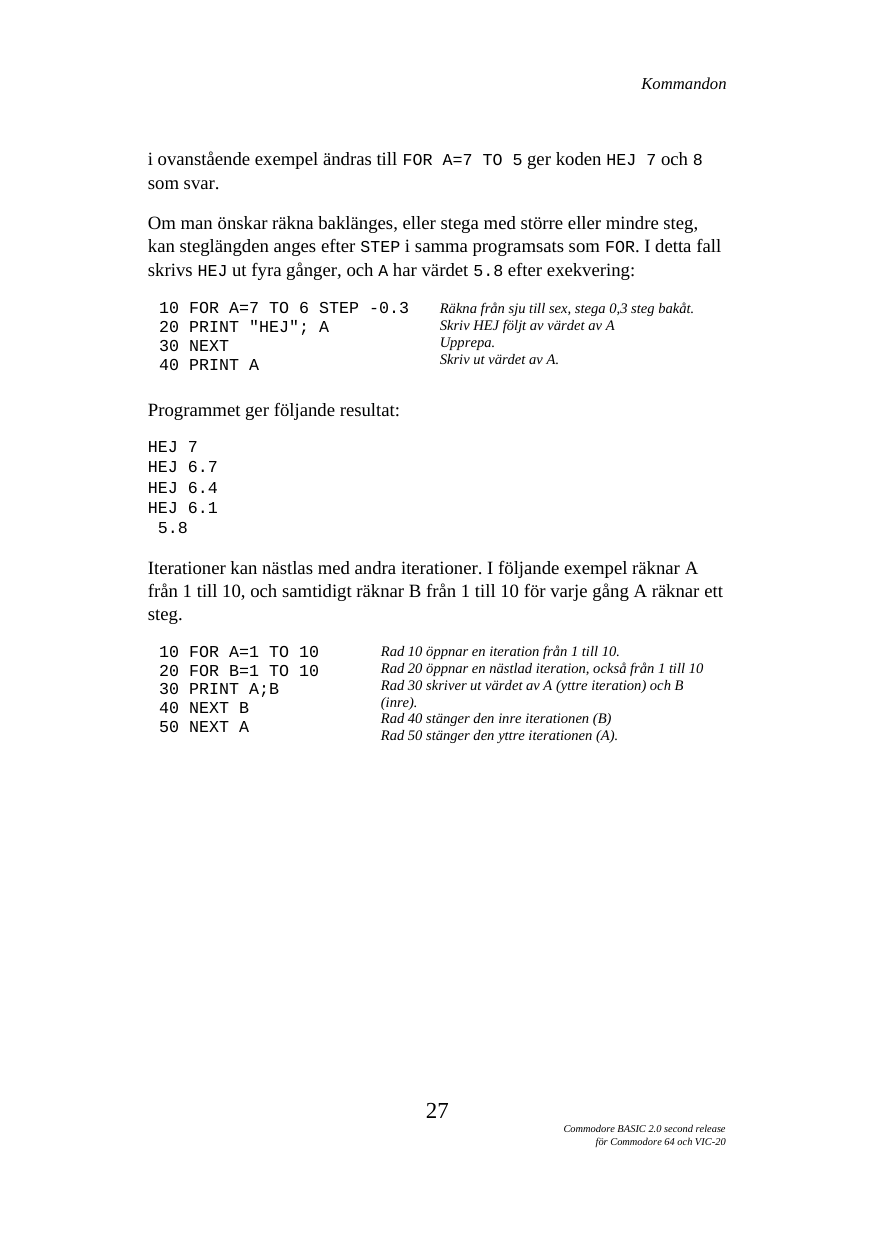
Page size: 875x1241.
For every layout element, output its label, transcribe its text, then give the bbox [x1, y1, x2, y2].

text Iterationer kan nästlas med andra iterationer. I följande exempel räknar A från 1 till 10, och samtidigt räknar B från 1 till 10 för varje gång A räknar ett steg. [148, 557, 726, 625]
table_header Rad 10 öppnar en iteration från 1 till 10. Rad 20 öppnar en nästlad iteration, också från 1 till 10 Rad 30 skriver ut värdet av A (yttre iteration) och B (inre). Rad 40 stänger den inre iterationen (B) Rad 50 stänger den yttre iterationen (A). [369, 643, 725, 744]
text Om man önskar räkna baklänges, eller stega med större eller mindre steg, kan steglängden anges efter STEP i samma programsats som FOR. I detta fall skrivs HEJ ut fyra gånger, och A har värdet 5.8 efter exekvering: [148, 212, 726, 282]
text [148, 148, 726, 193]
table_header Räkna från sju till sex, stega 0,3 steg bakåt. Skriv HEJ följt av värdet av A Upprepa. Skriv ut värdet av A. [428, 300, 725, 376]
text HEJ 7 HEJ 6.7 HEJ 6.4 HEJ 6.1 5.8 [148, 439, 726, 539]
table_header 10 FOR A=1 TO 10 20 FOR B=1 TO 10 30 PRINT A;B 40 NEXT B 50 NEXT A [148, 643, 369, 744]
table_header 10 FOR A=7 TO 6 STEP -0.3 20 PRINT "HEJ"; A 30 NEXT 40 PRINT A [148, 300, 428, 376]
text Programmet ger följande resultat: [148, 376, 726, 420]
